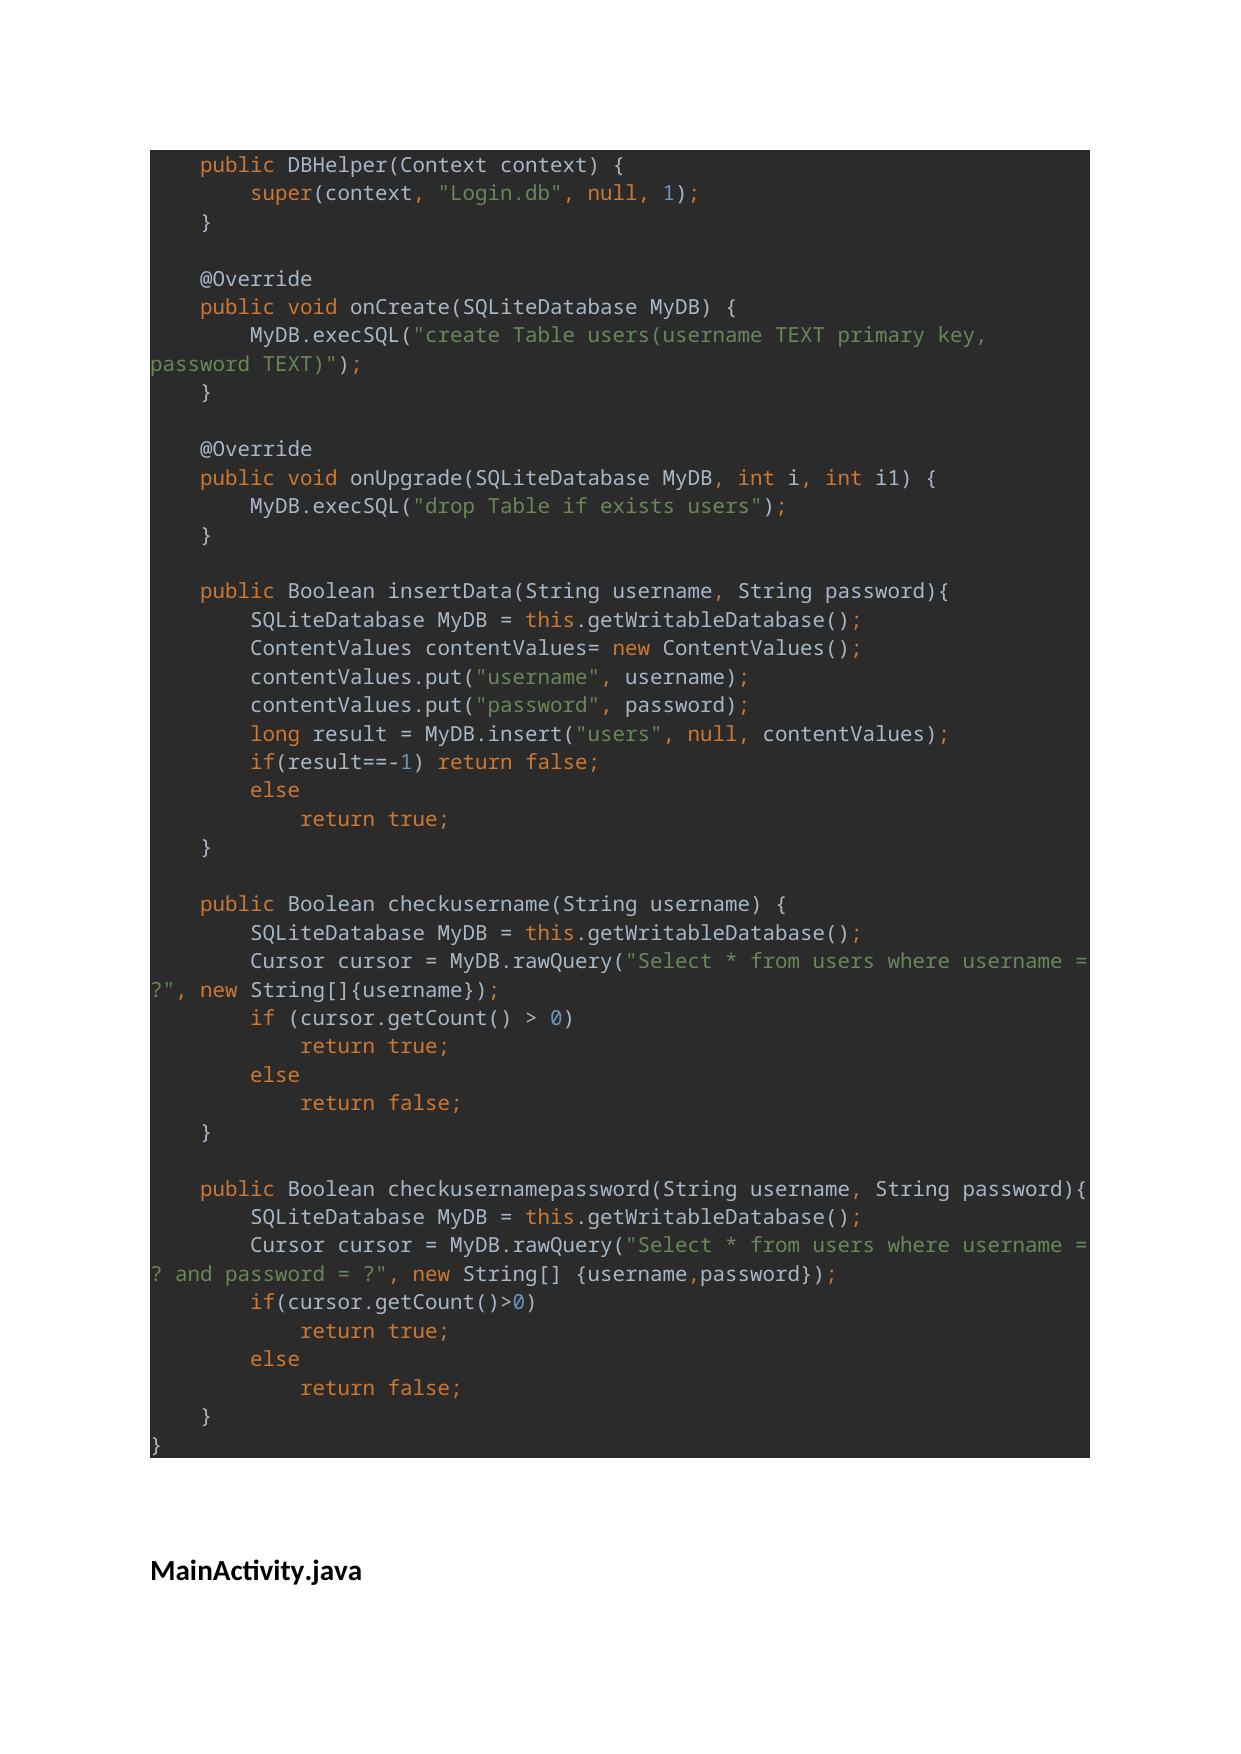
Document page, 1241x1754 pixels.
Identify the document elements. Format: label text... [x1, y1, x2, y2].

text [150, 150, 1090, 1458]
text MainActivity.java [150, 1552, 1090, 1587]
